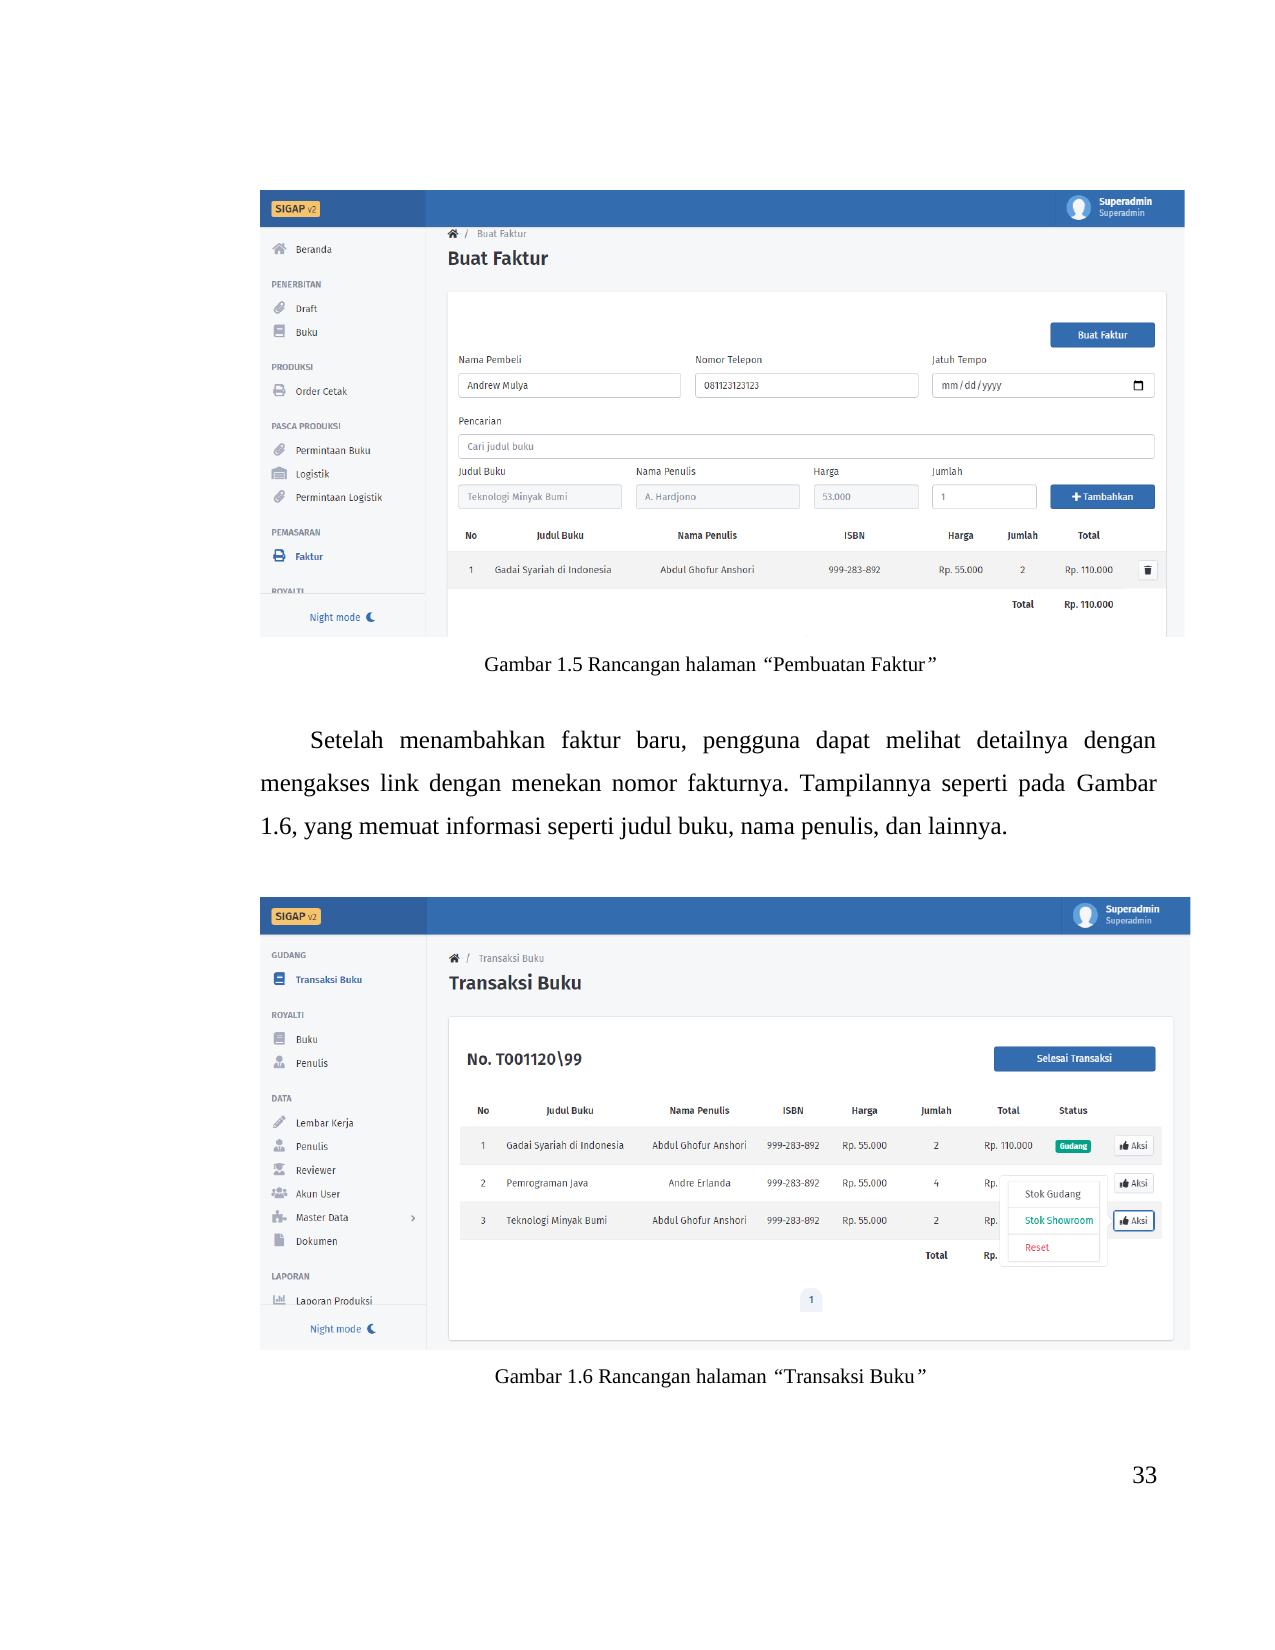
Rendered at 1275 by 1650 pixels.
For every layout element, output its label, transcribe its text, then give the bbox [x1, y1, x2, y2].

text Setelah menambahkan faktur baru, pengguna dapat melihat detailnya dengan mengakses link dengan menekan nomor fakturnya. Tampilannya seperti pada Gambar 1.6, yang memuat informasi seperti judul buku, nama penulis, dan lainnya. [260, 725, 1157, 840]
picture [260, 190, 1185, 637]
picture [260, 897, 1191, 1350]
